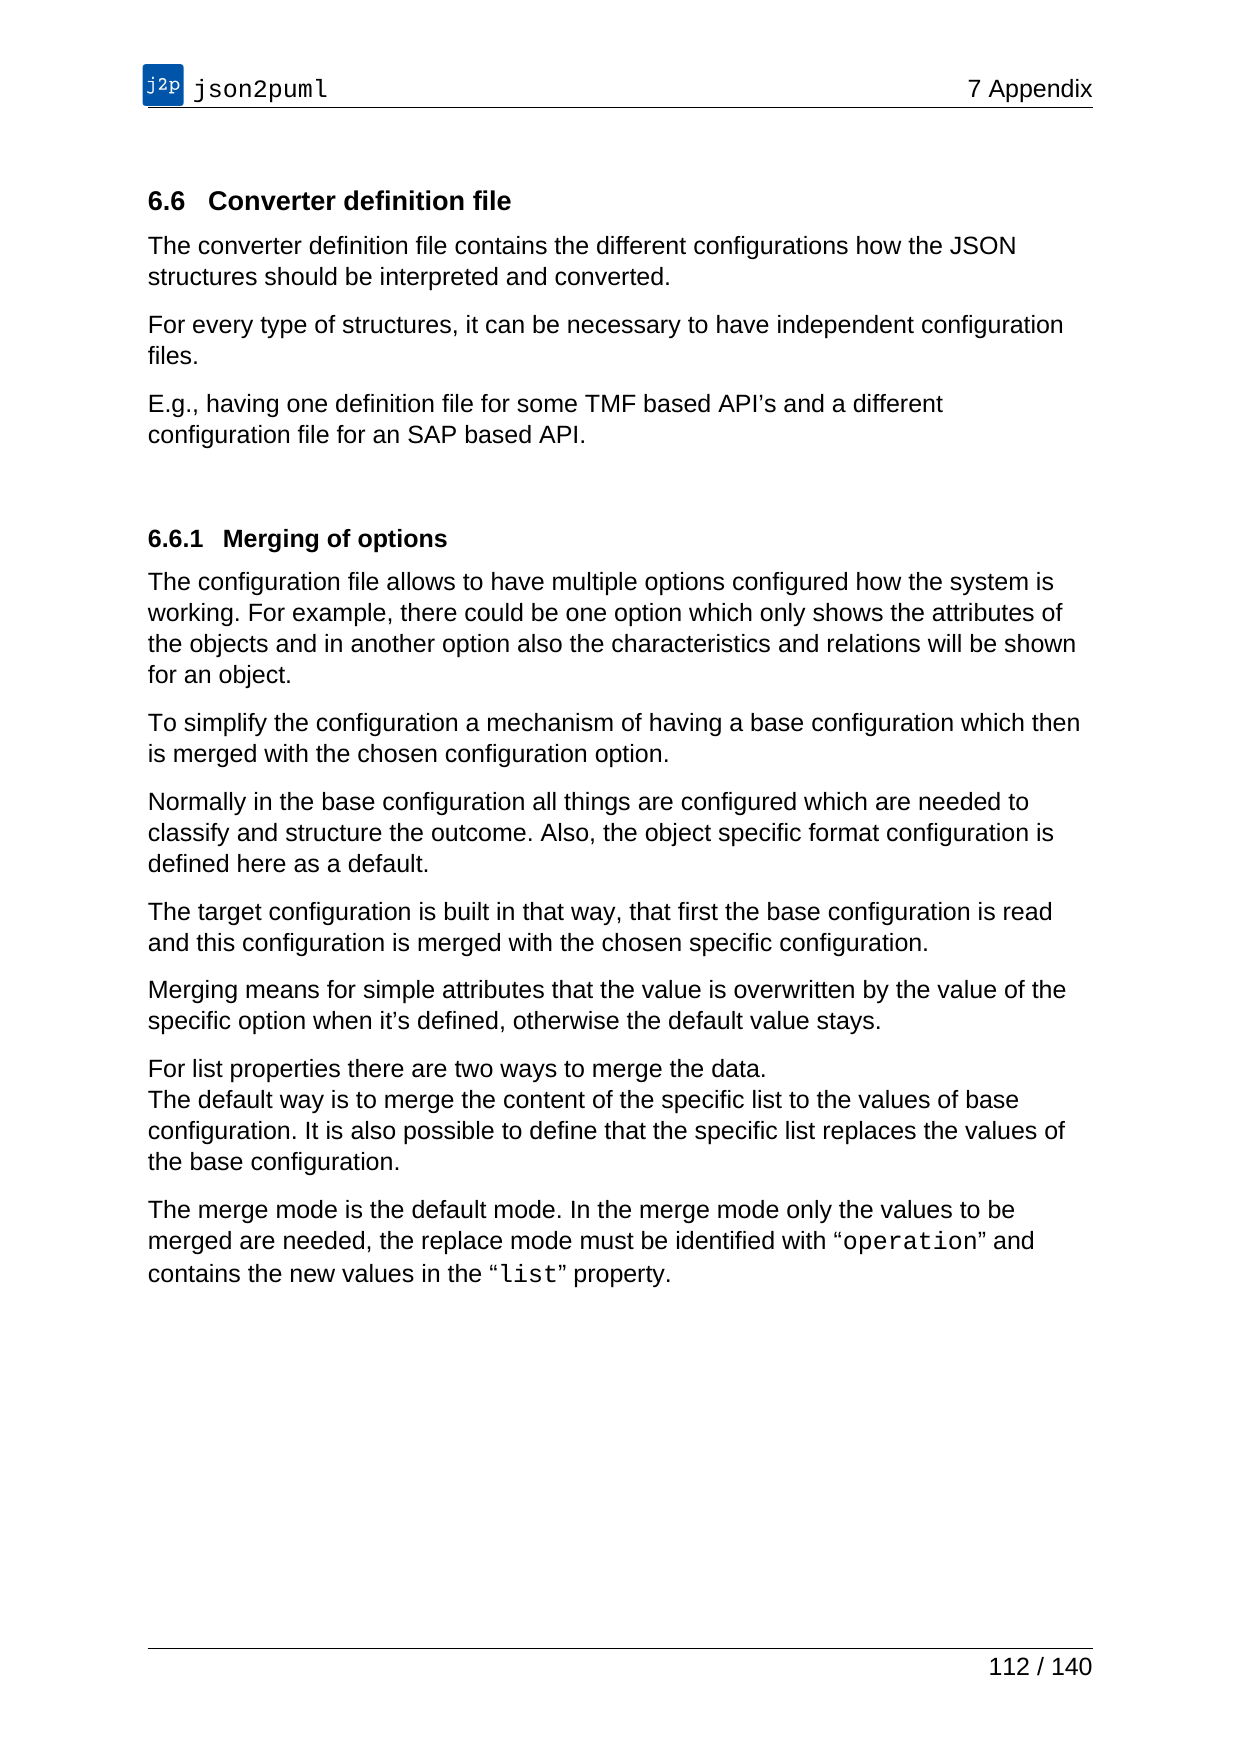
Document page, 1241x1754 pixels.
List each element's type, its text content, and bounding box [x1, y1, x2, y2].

text Normally in the base configuration all things are configured which are needed to classify and structure the outcome. Also, the object specific format configuration is defined here as a default. [148, 787, 1093, 878]
picture [142, 64, 184, 106]
text E.g., having one definition file for some TMF based API’s and a different configuration file for an SAP based API. [148, 389, 1093, 449]
text The configuration file allows to have multiple options configured how the system is working. For example, there could be one option which only shows the attributes of the objects and in another option also the characteristics and relations will be shown for an object. [148, 567, 1093, 689]
text The merge mode is the default mode. In the merge mode only the values to be merged are needed, the replace mode must be identified with “operation” and contains the new values in the “list” property. [148, 1195, 1093, 1290]
text For every type of structures, it can be necessary to have independent configuration files. [148, 310, 1093, 370]
text For list properties there are two ways to merge the data. The default way is to merge the content of the specific list to the values of base configuration. It is also possible to define that the specific list replaces the values of the base configuration. [148, 1054, 1093, 1176]
subtitle Converter definition file [148, 185, 1093, 216]
text Merging means for simple attributes that the value is overwritten by the value of the specific option when it’s defined, otherwise the default value stays. [148, 975, 1093, 1035]
subtitle Merging of options [148, 524, 1093, 552]
text To simplify the configuration a mechanism of having a base configuration which then is merged with the chosen configuration option. [148, 708, 1093, 768]
text The target configuration is built in that way, that first the base configuration is read and this configuration is merged with the chosen specific configuration. [148, 897, 1093, 956]
text The converter definition file contains the different configurations how the JSON structures should be interpreted and converted. [148, 231, 1093, 291]
